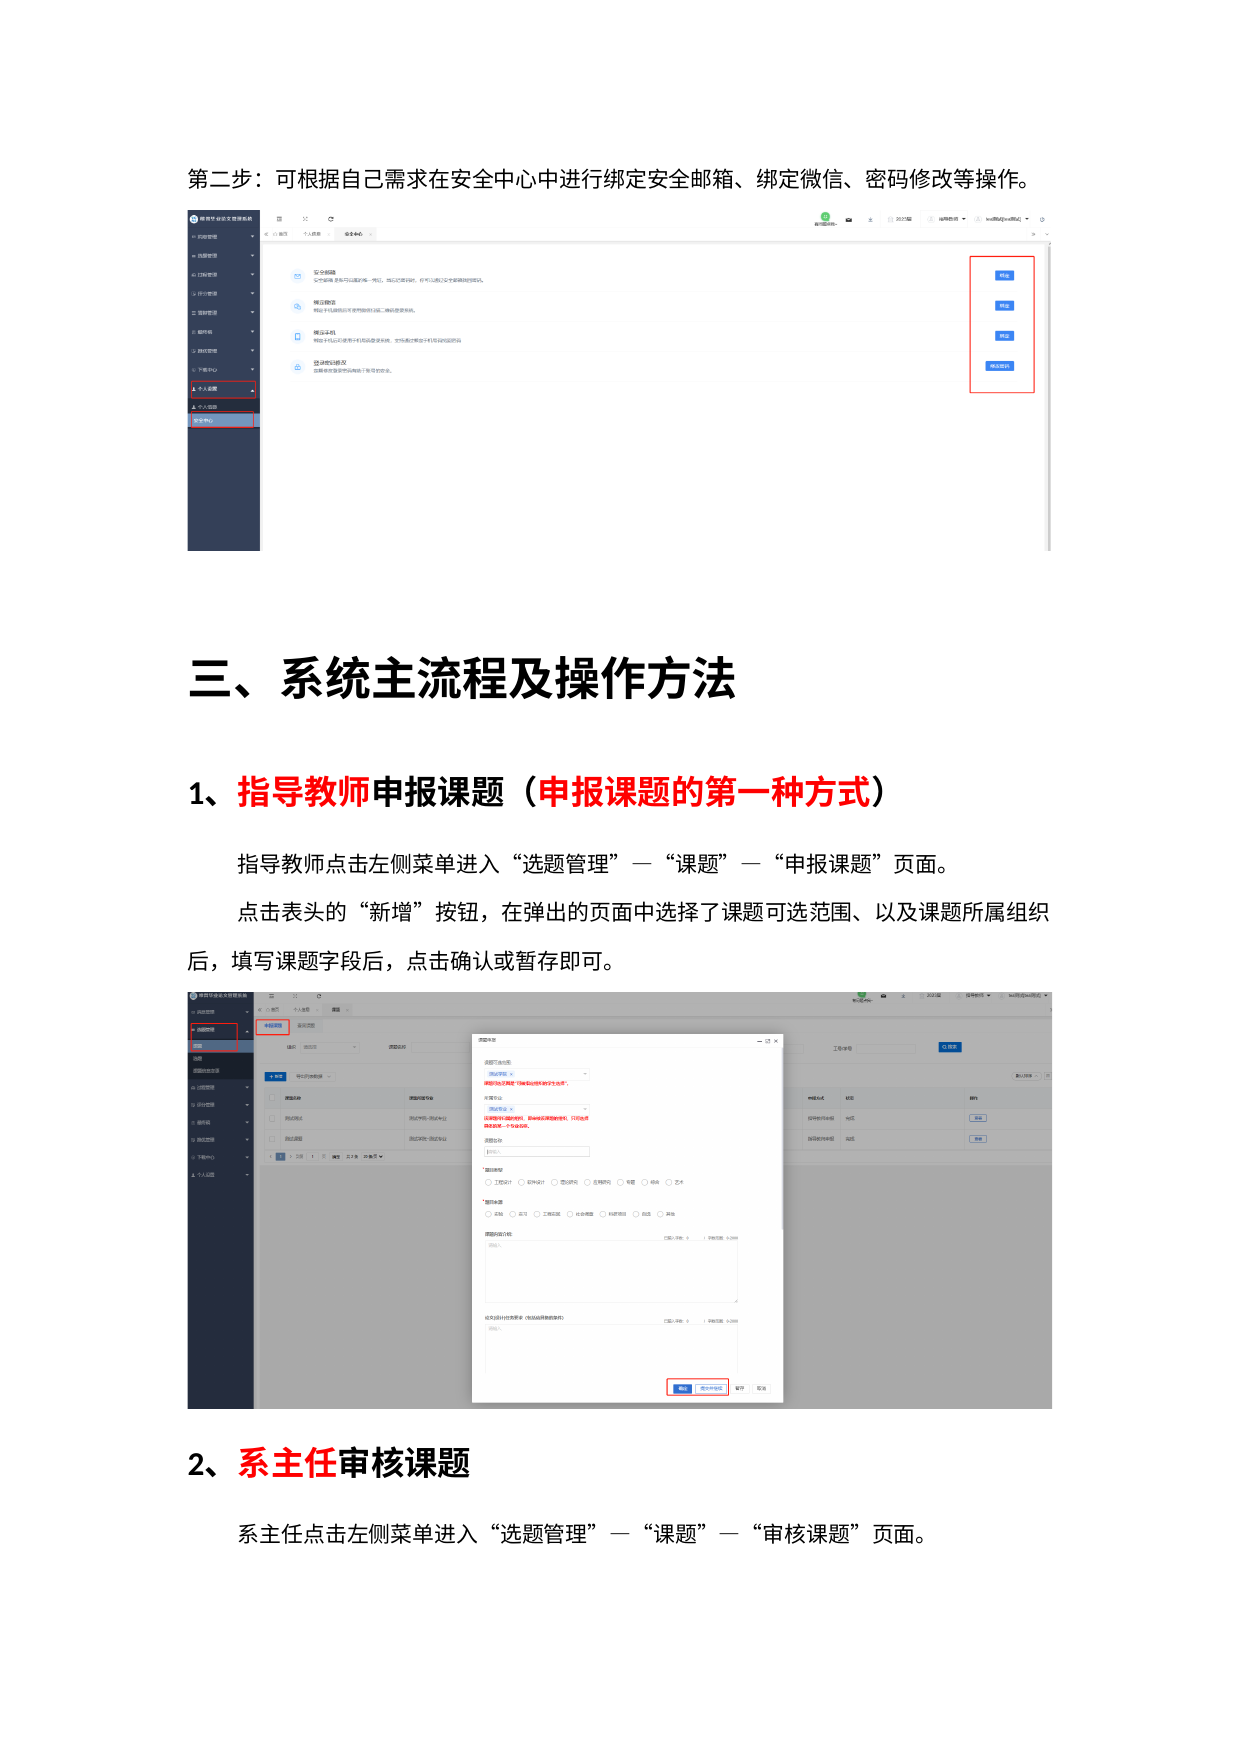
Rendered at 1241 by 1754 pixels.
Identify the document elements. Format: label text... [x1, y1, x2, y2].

picture [187, 210, 1051, 551]
text 第二步：可根据自己需求在安全中心中进行绑定安全邮箱、绑定微信、密码修改等操作。 [187, 162, 1053, 194]
subtitle 1、指导教师申报课题（申报课题的第一种方式） [187, 758, 1053, 823]
text 指导教师点击左侧菜单进入“选题管理”—“课题”—“申报课题”页面。 [187, 847, 1053, 879]
text 点击表头的“新增”按钮，在弹出的页面中选择了课题可选范围、以及课题所属组织后，填写课题字段后，点击确认或暂存即可。 [187, 895, 1053, 976]
text 系主任点击左侧菜单进入“选题管理”—“课题”—“审核课题”页面。 [187, 1517, 1053, 1549]
subtitle 三、系统主流程及操作方法 [187, 627, 1053, 724]
picture [187, 992, 1053, 1409]
subtitle 2、系主任审核课题 [187, 1428, 1053, 1493]
